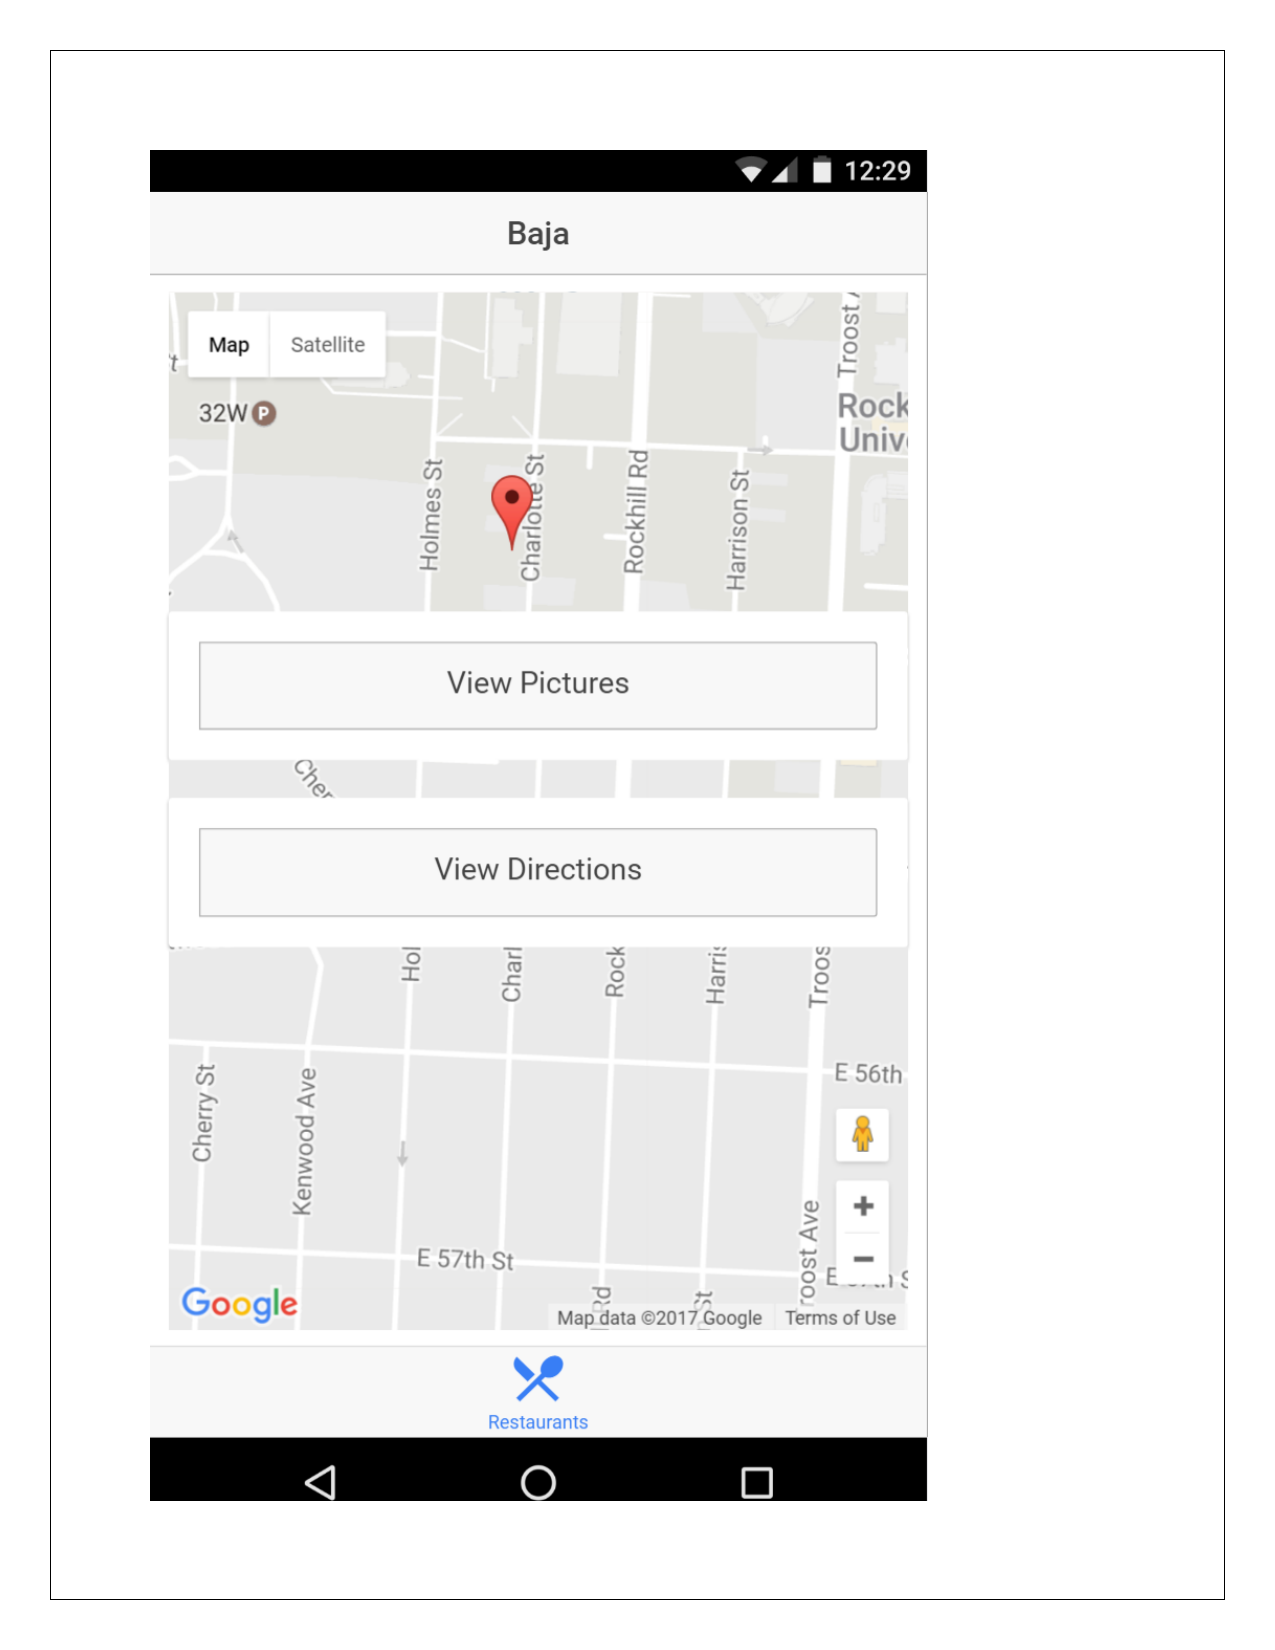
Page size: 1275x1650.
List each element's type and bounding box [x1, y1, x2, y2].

picture [150, 150, 928, 1501]
